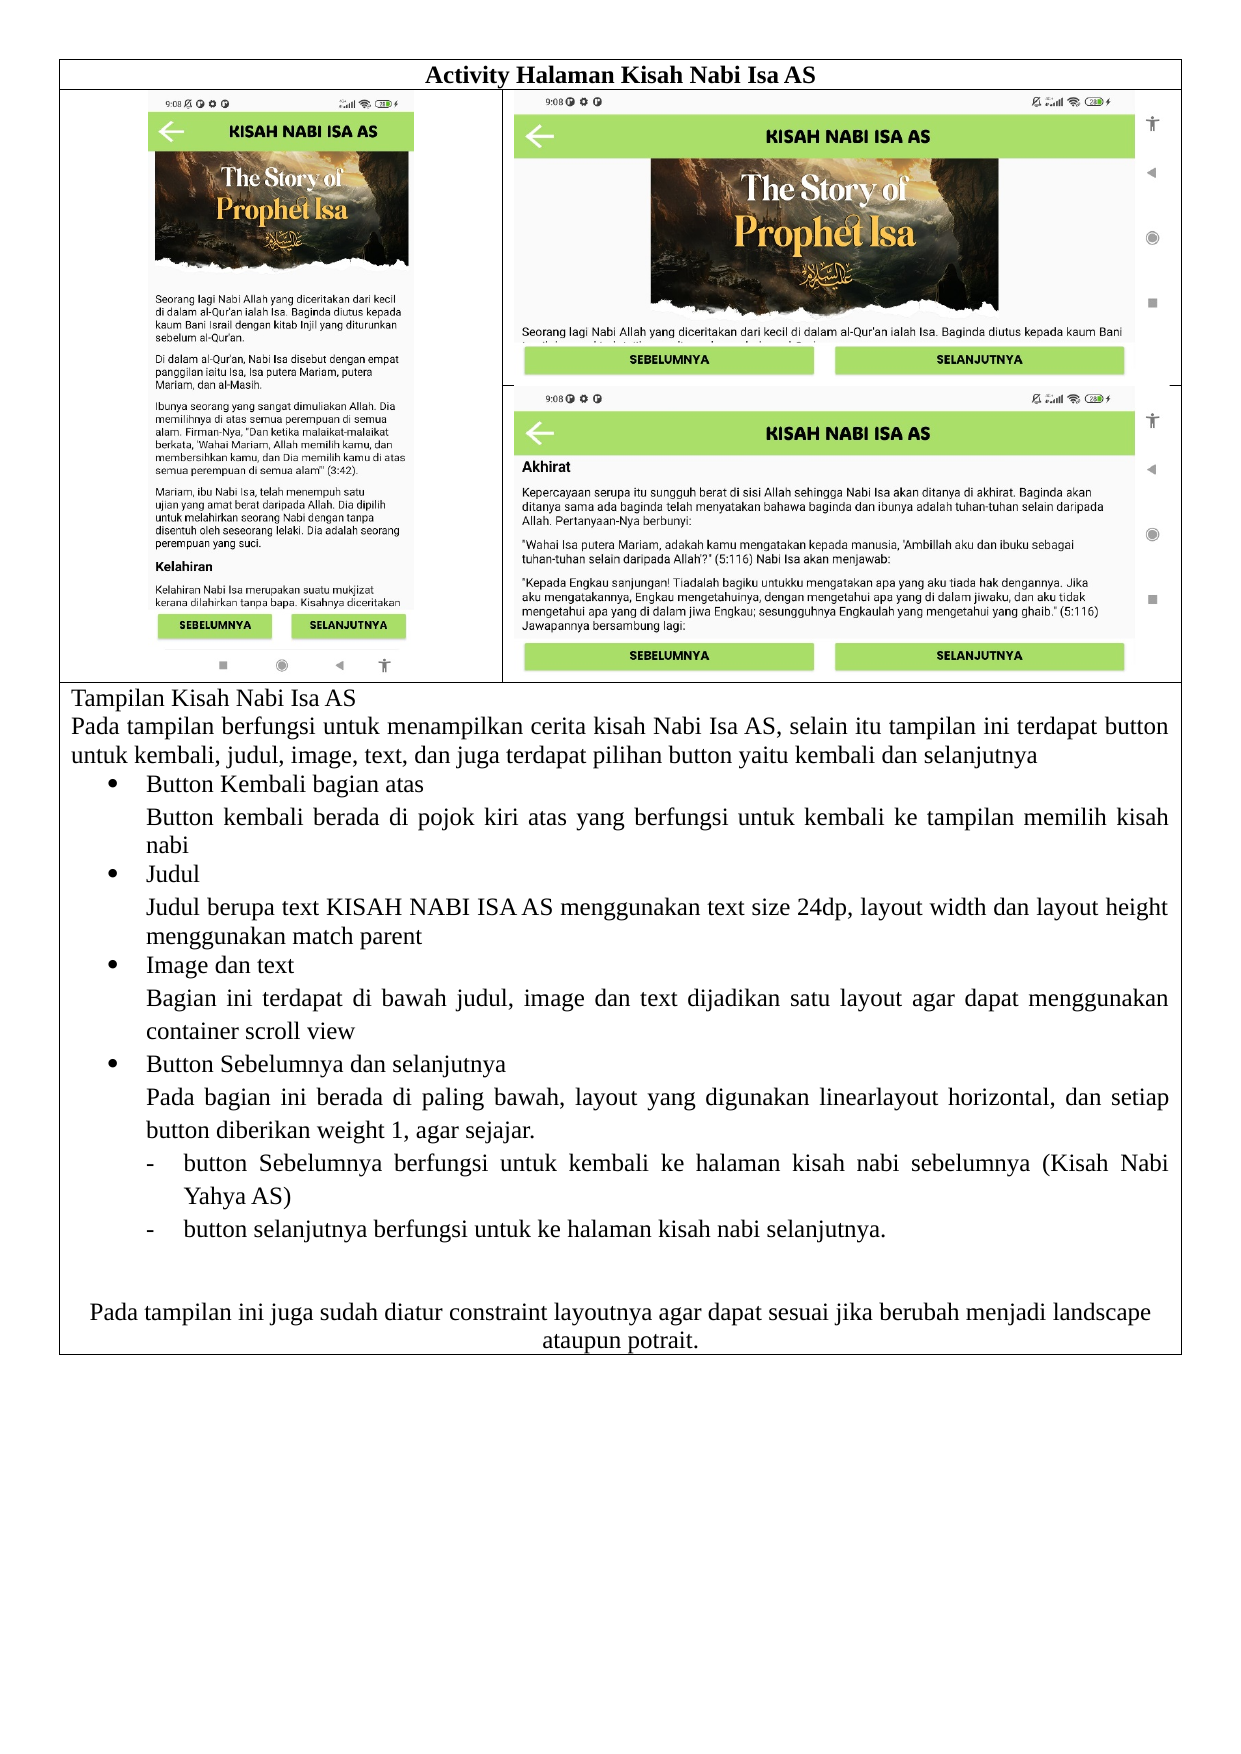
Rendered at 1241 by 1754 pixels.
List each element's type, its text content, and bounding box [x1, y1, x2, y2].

table_cell [503, 90, 514, 385]
table_cell [503, 386, 514, 682]
table_header Activity Halaman Kisah Nabi Isa AS [60, 60, 1181, 89]
table_cell Tampilan Kisah Nabi Isa AS Pada tampilan berfungsi untuk menampilkan cerita kisah Nabi Isa AS, selain itu tampilan ini terdapat button untuk kembali, judul, image, text, dan juga terdapat pilihan button yaitu kembali dan selanjutnya Button Kembali bagian atas Button kembali berada di pojok kiri atas yang berfungsi untuk kembali ke tampilan memilih kisah nabi Judul Judul berupa text KISAH NABI ISA AS menggunakan text size 24dp, layout width dan layout height menggunakan match parent Image dan text Bagian ini terdapat di bawah judul, image dan text dijadikan satu layout agar dapat menggunakan container scroll view Button Sebelumnya dan selanjutnya Pada bagian ini berada di paling bawah, layout yang digunakan linearlayout horizontal, dan setiap button diberikan weight 1, agar sejajar. button Sebelumnya berfungsi untuk kembali ke halaman kisah nabi sebelumnya (Kisah Nabi Yahya AS) button selanjutnya berfungsi untuk ke halaman kisah nabi selanjutnya. Pada tampilan ini juga sudah diatur constraint layoutnya agar dapat sesuai jika berubah menjadi landscape ataupun potrait. [60, 683, 1181, 1354]
picture [148, 90, 414, 681]
table_cell [1170, 386, 1181, 682]
picture [514, 90, 1170, 682]
table_cell [1170, 90, 1181, 385]
table_cell [60, 90, 502, 682]
